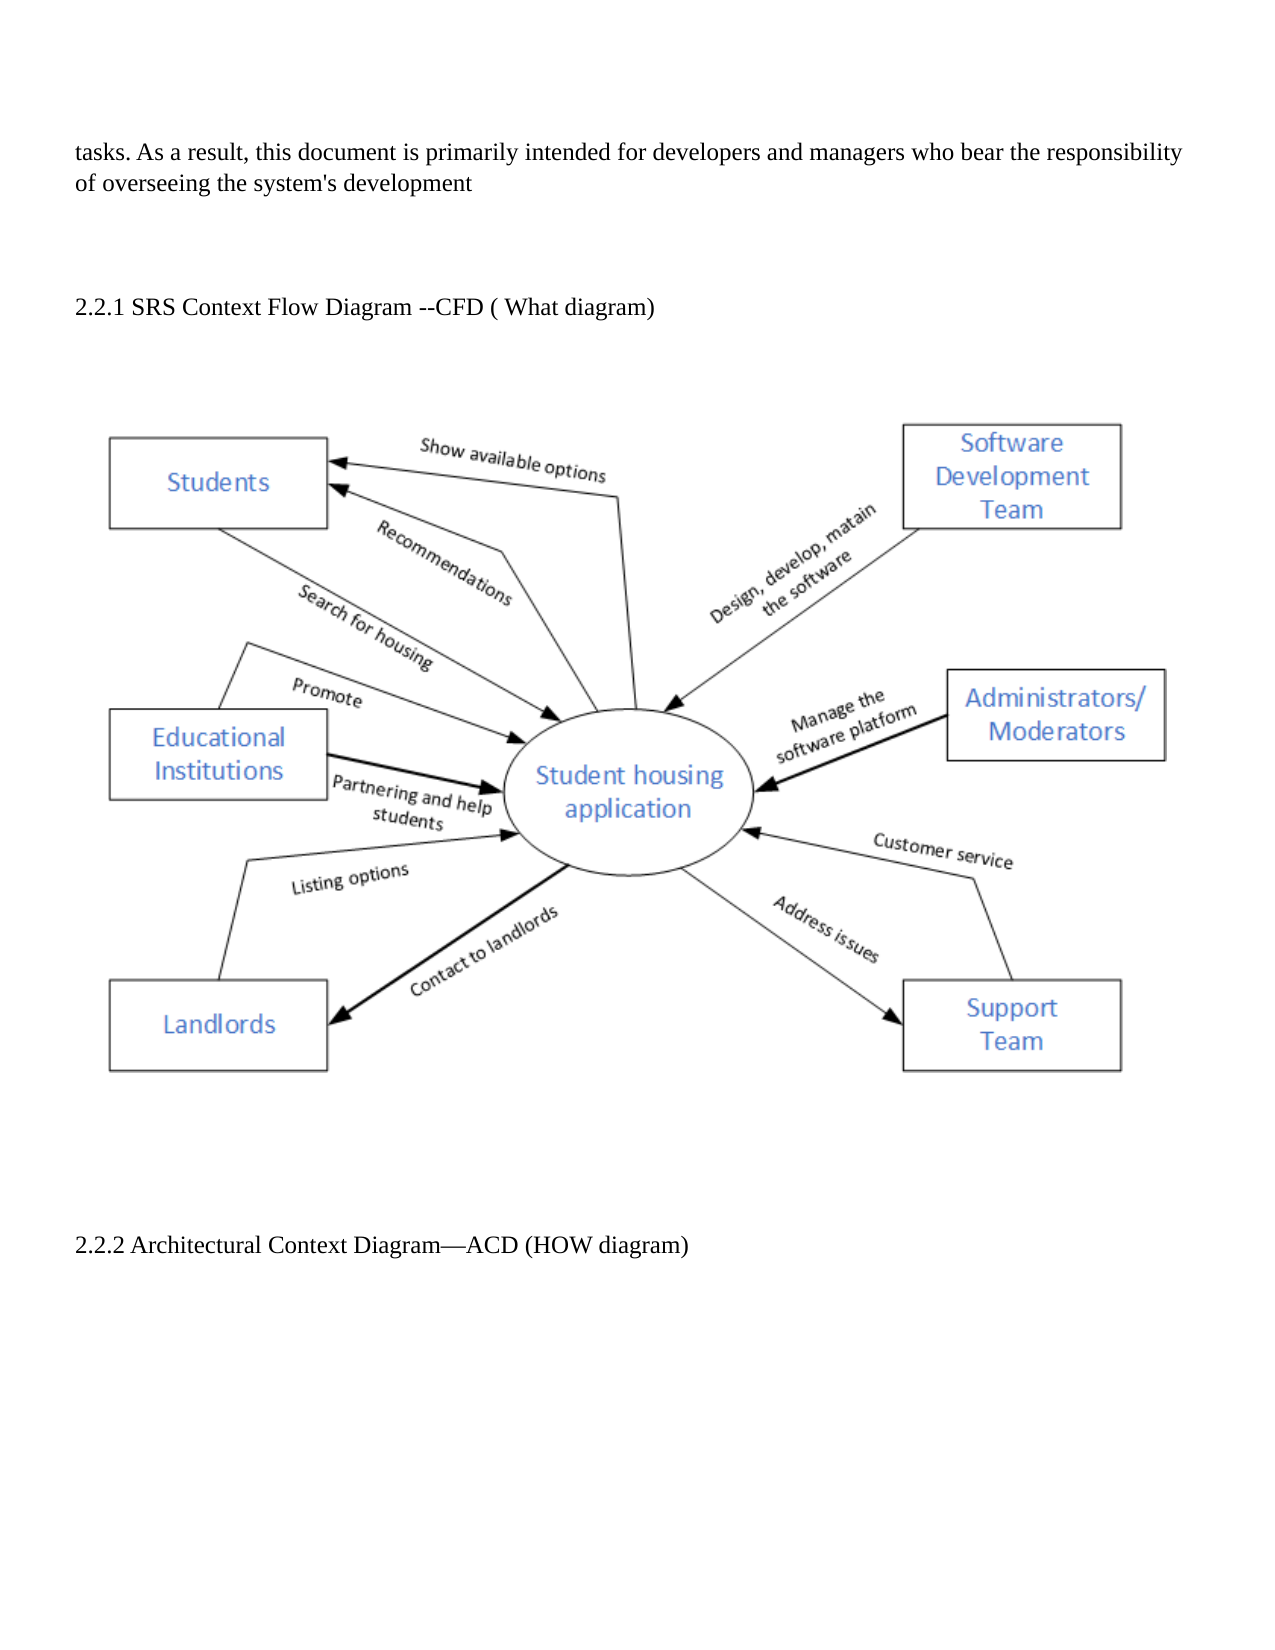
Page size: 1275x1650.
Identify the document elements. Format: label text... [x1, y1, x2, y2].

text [75, 137, 1200, 197]
picture [108, 418, 1167, 1073]
text 2.2.2 Architectural Context Diagram—ACD (HOW diagram) [75, 1230, 1200, 1259]
text 2.2.1 SRS Context Flow Diagram --CFD ( What diagram) [75, 292, 1200, 321]
